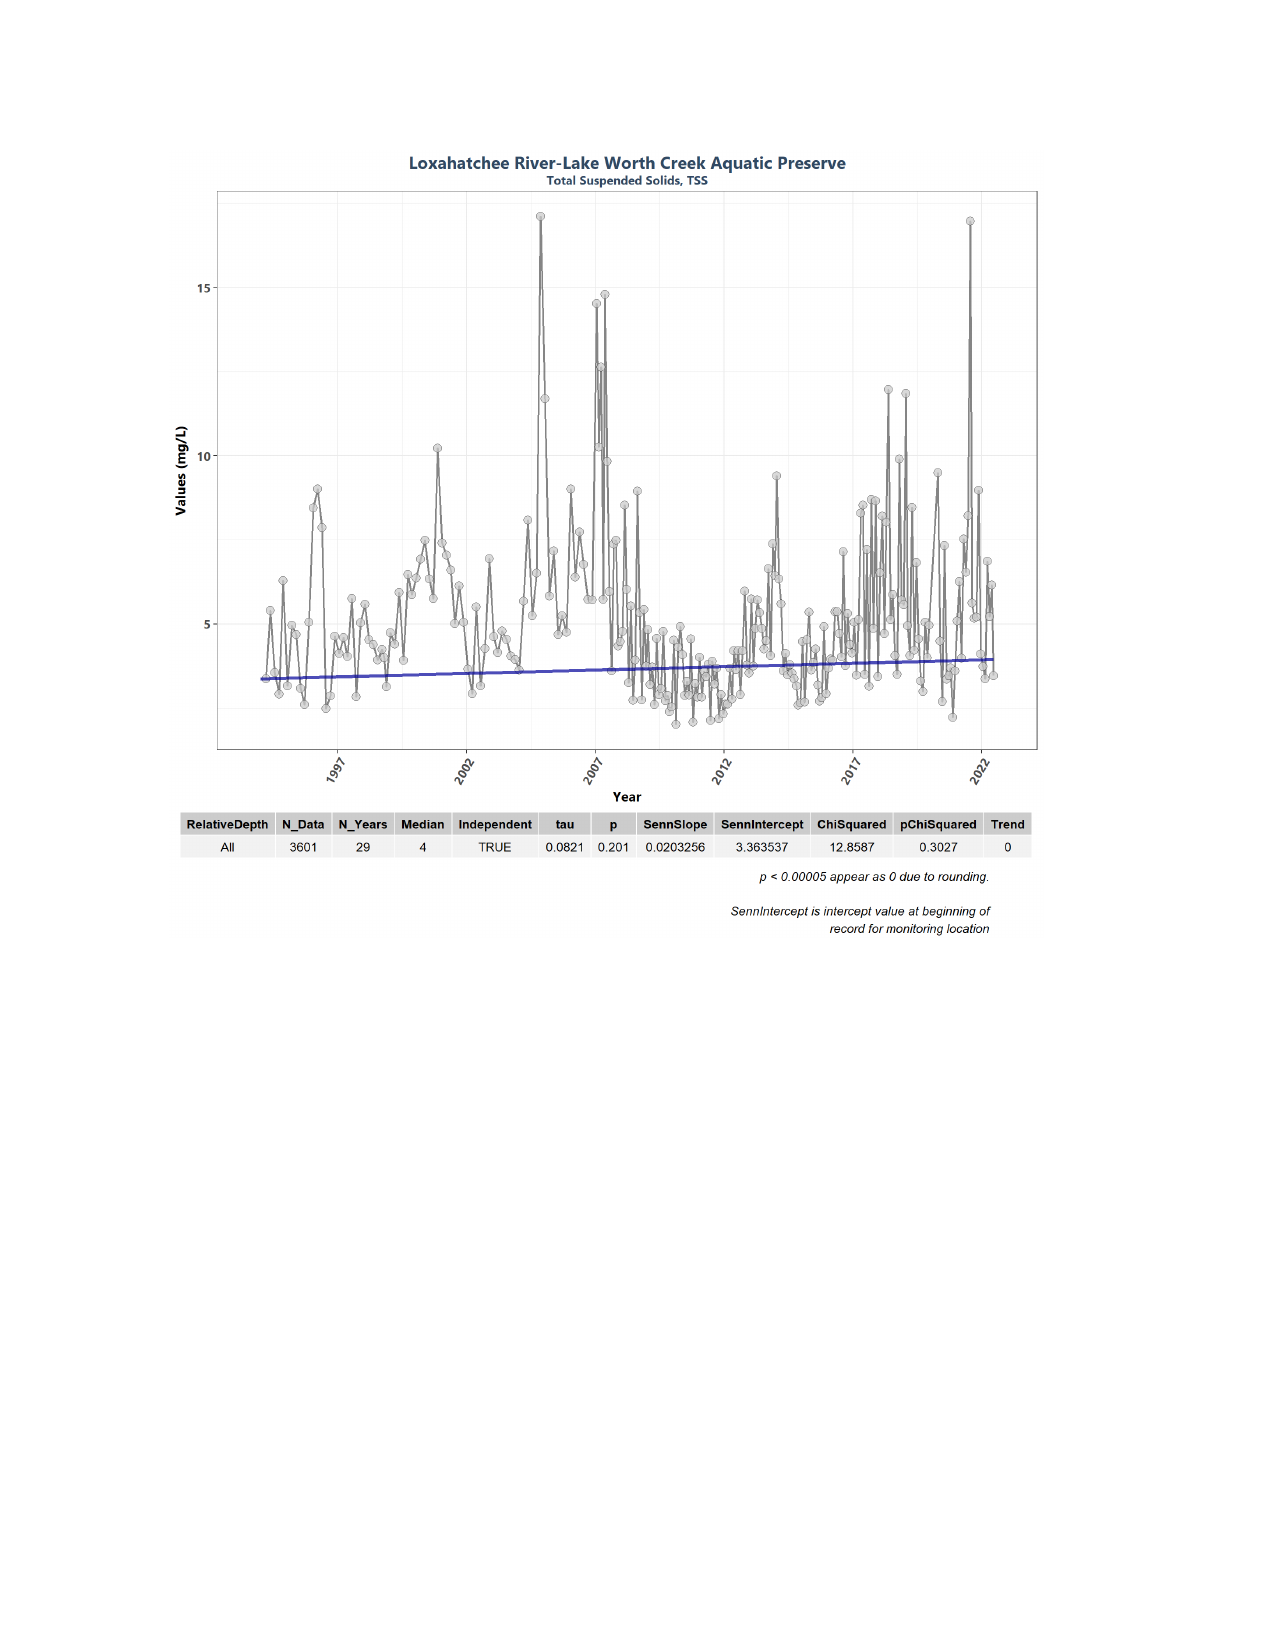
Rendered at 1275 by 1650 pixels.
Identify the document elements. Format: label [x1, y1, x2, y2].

picture [168, 150, 1044, 938]
